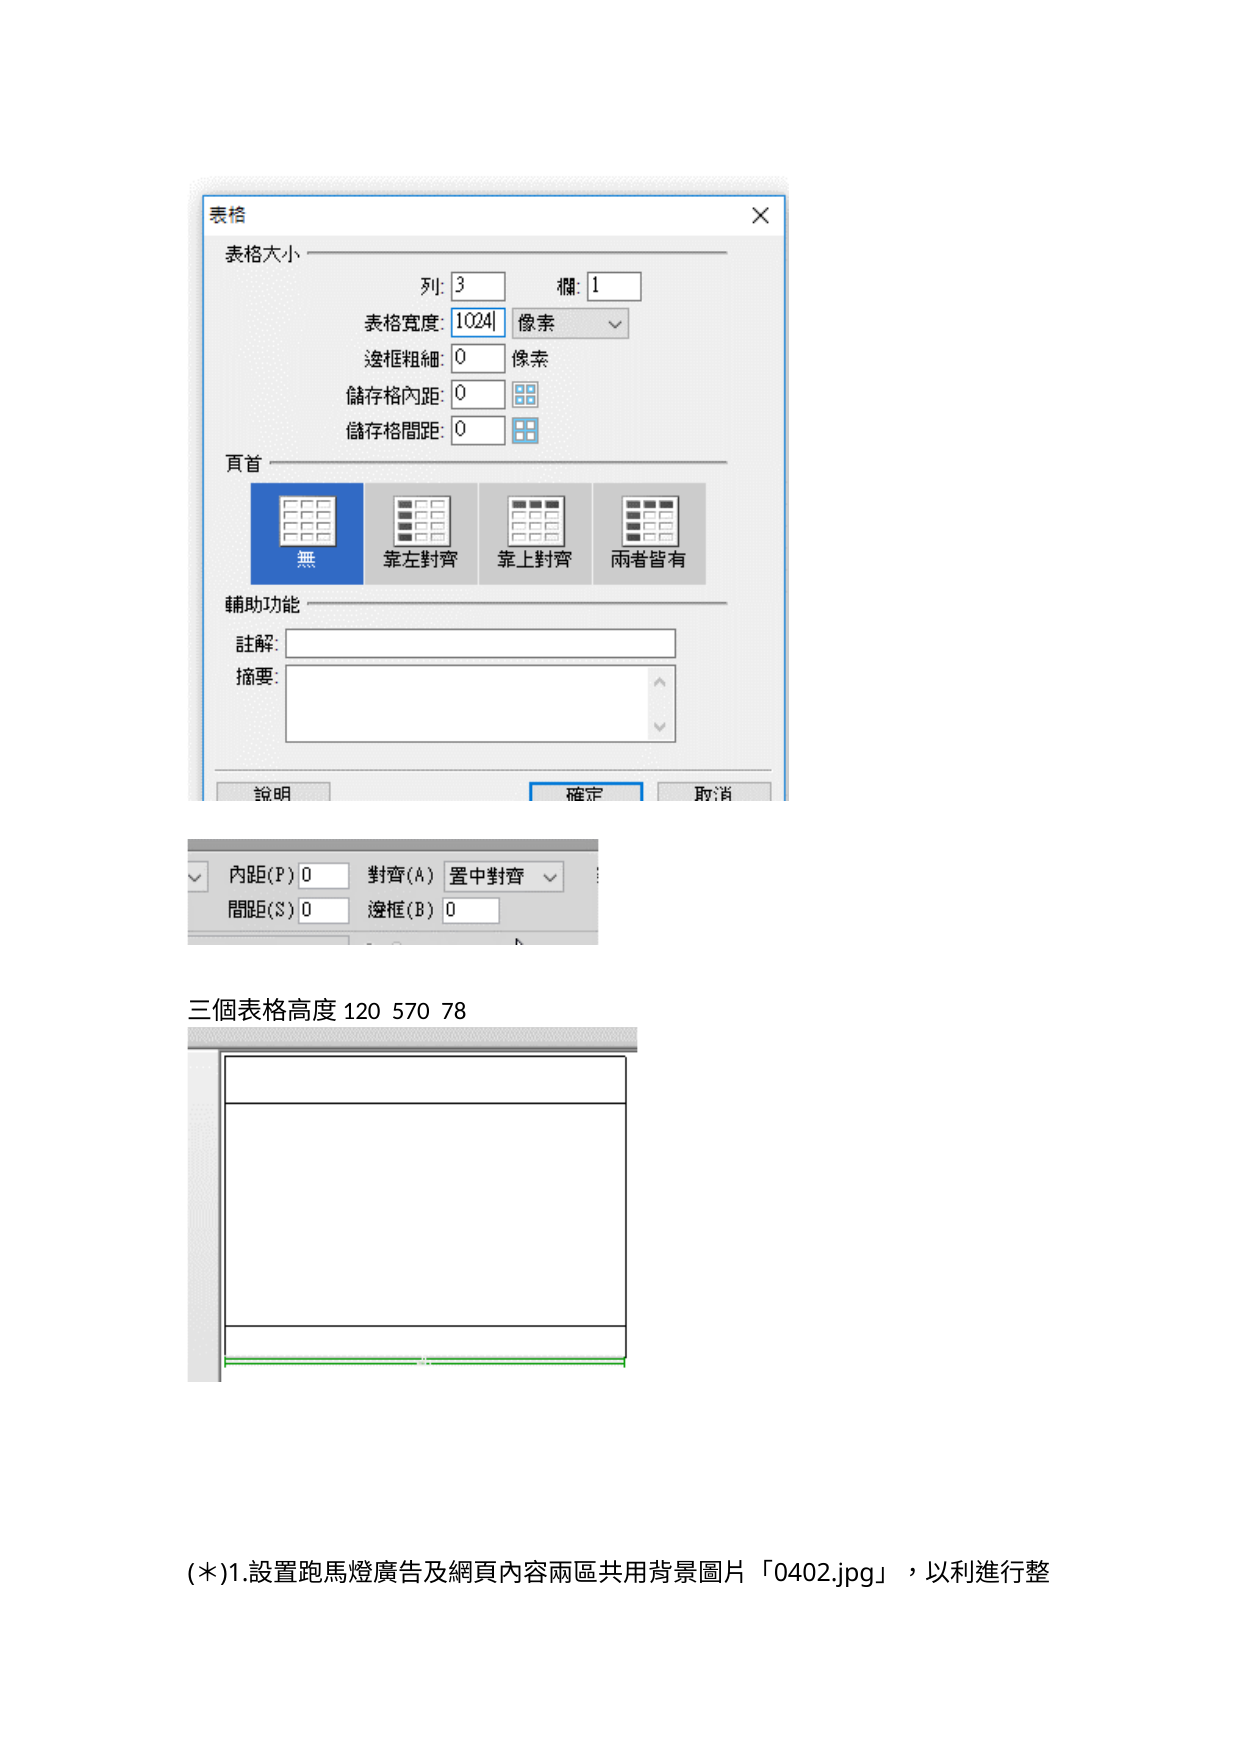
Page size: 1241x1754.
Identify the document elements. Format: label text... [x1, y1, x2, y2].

picture [187, 839, 599, 945]
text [187, 1552, 1053, 1589]
picture [187, 1027, 638, 1382]
text 三個表格高度120 570 78 [187, 989, 1053, 1027]
picture [187, 164, 789, 801]
